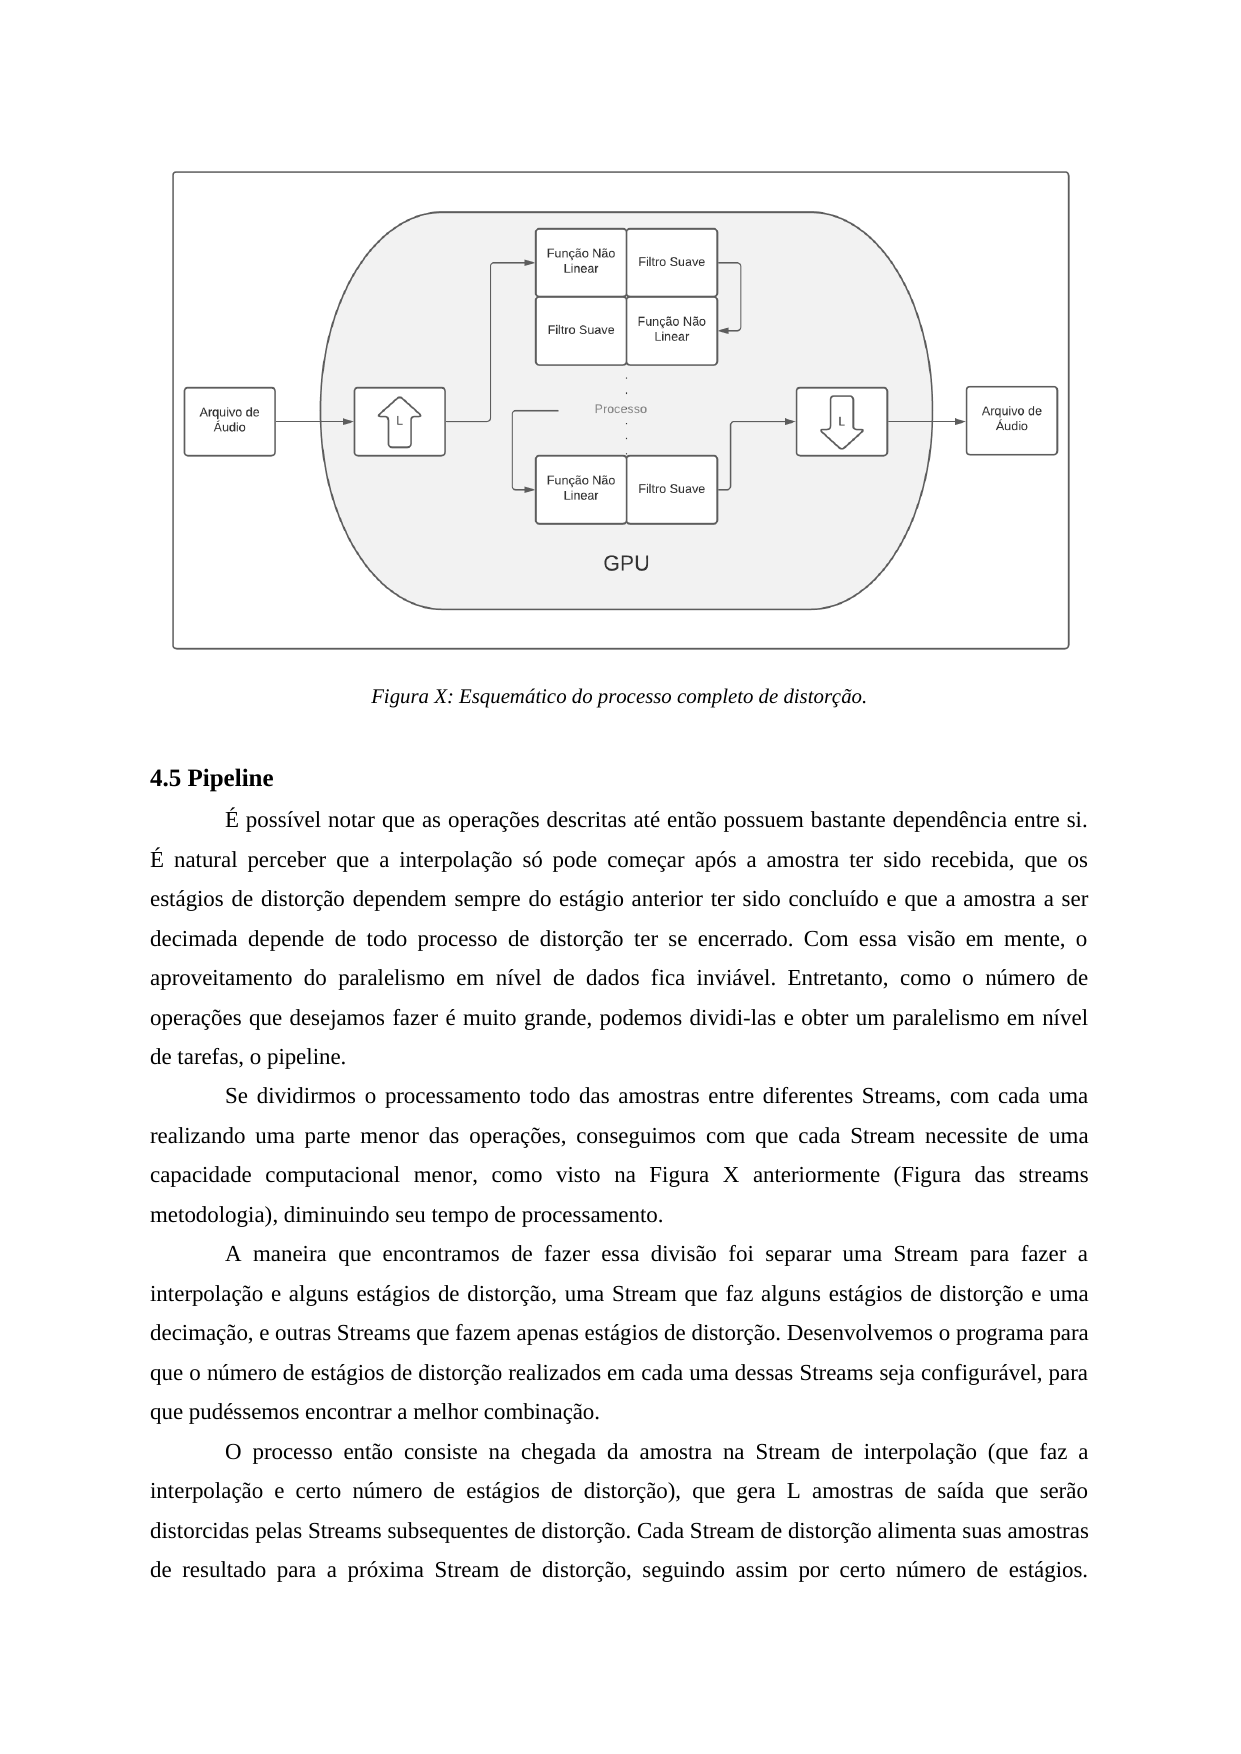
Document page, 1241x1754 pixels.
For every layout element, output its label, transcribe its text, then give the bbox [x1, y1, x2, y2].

text A maneira que encontramos de fazer essa divisão foi separar uma Stream para fazer a interpolação e alguns estágios de distorção, uma Stream que faz alguns estágios de distorção e uma decimação, e outras Streams que fazem apenas estágios de distorção. Desenvolvemos o programa para que o número de estágios de distorção realizados em cada uma dessas Streams seja configurável, para que pudéssemos encontrar a melhor combinação. [150, 1241, 1090, 1425]
text Se dividirmos o processamento todo das amostras entre diferentes Streams, com cada uma realizando uma parte menor das operações, conseguimos com que cada Stream necessite de uma capacidade computacional menor, como visto na Figura X anteriormente (Figura das streams metodologia), diminuindo seu tempo de processamento. [150, 1083, 1090, 1227]
text 4.5 Pipeline [150, 763, 1090, 792]
text Figura X: Esquemático do processo completo de distorção. [150, 684, 1090, 708]
picture [150, 150, 1091, 671]
text É possível notar que as operações descritas até então possuem bastante dependência entre si. É natural perceber que a interpolação só pode começar após a amostra ter sido recebida, que os estágios de distorção dependem sempre do estágio anterior ter sido concluído e que a amostra a ser decimada depende de todo processo de distorção ter se encerrado. Com essa visão em mente, o aproveitamento do paralelismo em nível de dados fica inviável. Entretanto, como o número de operações que desejamos fazer é muito grande, podemos dividi-las e obter um paralelismo em nível de tarefas, o pipeline. [150, 806, 1090, 1069]
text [150, 1438, 1090, 1583]
